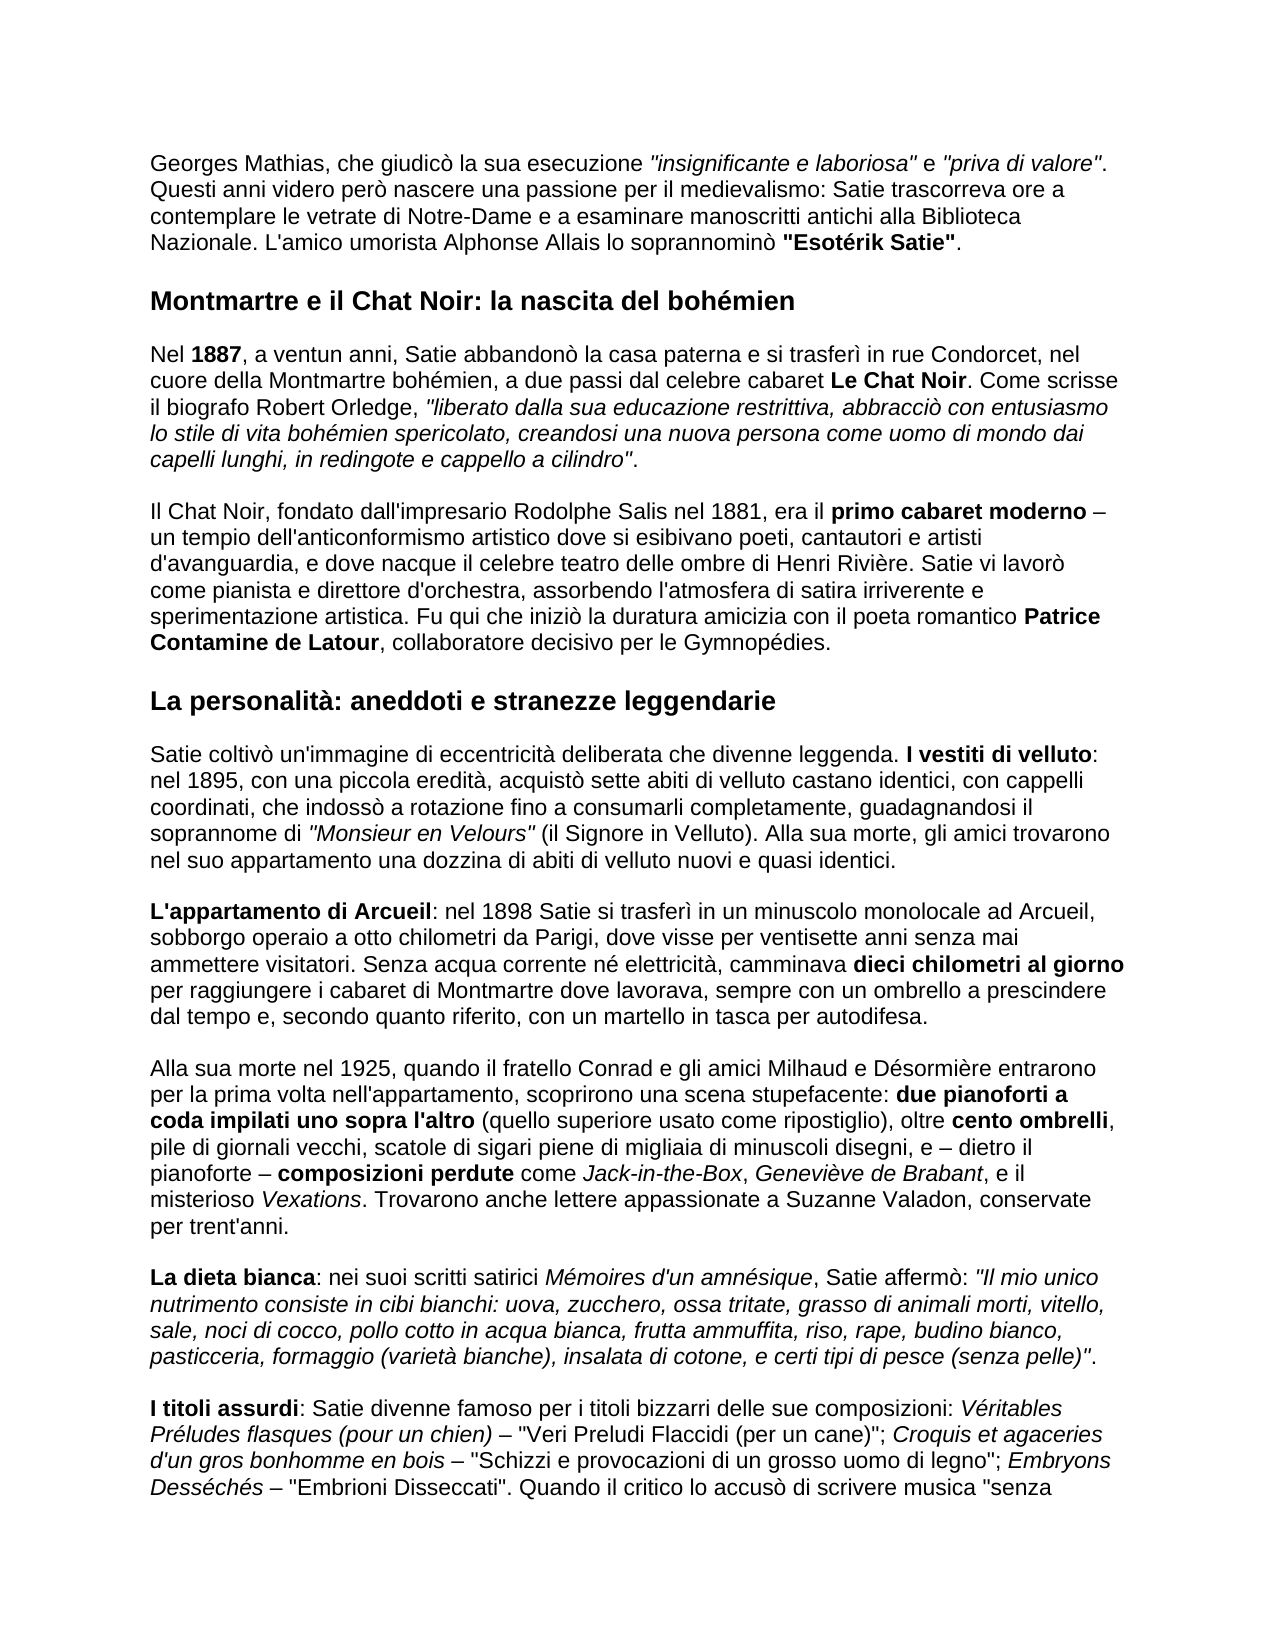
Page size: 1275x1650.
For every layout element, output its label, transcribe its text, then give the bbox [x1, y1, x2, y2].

text Alla sua morte nel 1925, quando il fratello Conrad e gli amici Milhaud e Désormière entrarono per la prima volta nell'appartamento, scoprirono una scena stupefacente: due pianoforti a coda impilati uno sopra l'altro (quello superiore usato come ripostiglio), oltre cento ombrelli, pile di giornali vecchi, scatole di sigari piene di migliaia di minuscoli disegni, e – dietro il pianoforte – composizioni perdute come Jack-in-the-Box, Geneviève de Brabant, e il misterioso Vexations. Trovarono anche lettere appassionate a Suzanne Valadon, conservate per trent'anni. [150, 1055, 1125, 1239]
subtitle La personalità: aneddoti e stranezze leggendarie [150, 685, 1125, 716]
text Satie coltivò un'immagine di eccentricità deliberata che divenne leggenda. I vestiti di velluto: nel 1895, con una piccola eredità, acquistò sette abiti di velluto castano identici, con cappelli coordinati, che indossò a rotazione fino a consumarli completamente, guadagnandosi il soprannome di "Monsieur en Velours" (il Signore in Velluto). Alla sua morte, gli amici trovarono nel suo appartamento una dozzina di abiti di velluto nuovi e quasi identici. [150, 741, 1125, 873]
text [150, 1394, 1125, 1500]
text La dieta bianca: nei suoi scritti satirici Mémoires d'un amnésique, Satie affermò: "Il mio unico nutrimento consiste in cibi bianchi: uova, zucchero, ossa tritate, grasso di animali morti, vitello, sale, noci di cocco, pollo cotto in acqua bianca, frutta ammuffita, riso, rape, budino bianco, pasticceria, formaggio (varietà bianche), insalata di cotone, e certi tipi di pesce (senza pelle)". [150, 1264, 1125, 1369]
text Nel 1887, a ventun anni, Satie abbandonò la casa paterna e si trasferì in rue Condorcet, nel cuore della Montmartre bohémien, a due passi dal celebre cabaret Le Chat Noir. Come scrisse il biografo Robert Orledge, "liberato dalla sua educazione restrittiva, abbracciò con entusiasmo lo stile di vita bohémien spericolato, creandosi una nuova persona come uomo di mondo dai capelli lunghi, in redingote e cappello a cilindro". [150, 341, 1125, 473]
subtitle Montmartre e il Chat Noir: la nascita del bohémien [150, 284, 1125, 316]
text Il Chat Noir, fondato dall'impresario Rodolphe Salis nel 1881, era il primo cabaret moderno – un tempio dell'anticonformismo artistico dove si esibivano poeti, cantautori e artisti d'avanguardia, e dove nacque il celebre teatro delle ombre di Henri Rivière. Satie vi lavorò come pianista e direttore d'orchestra, assorbendo l'atmosfera di satira irriverente e sperimentazione artistica. Fu qui che iniziò la duratura amicizia con il poeta romantico Patrice Contamine de Latour, collaboratore decisivo per le Gymnopédies. [150, 498, 1125, 656]
text L'appartamento di Arcueil: nel 1898 Satie si trasferì in un minuscolo monolocale ad Arcueil, sobborgo operaio a otto chilometri da Parigi, dove visse per ventisette anni senza mai ammettere visitatori. Senza acqua corrente né elettricità, camminava dieci chilometri al giorno per raggiungere i cabaret di Montmartre dove lavorava, sempre con un ombrello a prescindere dal tempo e, secondo quanto riferito, con un martello in tasca per autodifesa. [150, 898, 1125, 1030]
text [150, 150, 1125, 255]
